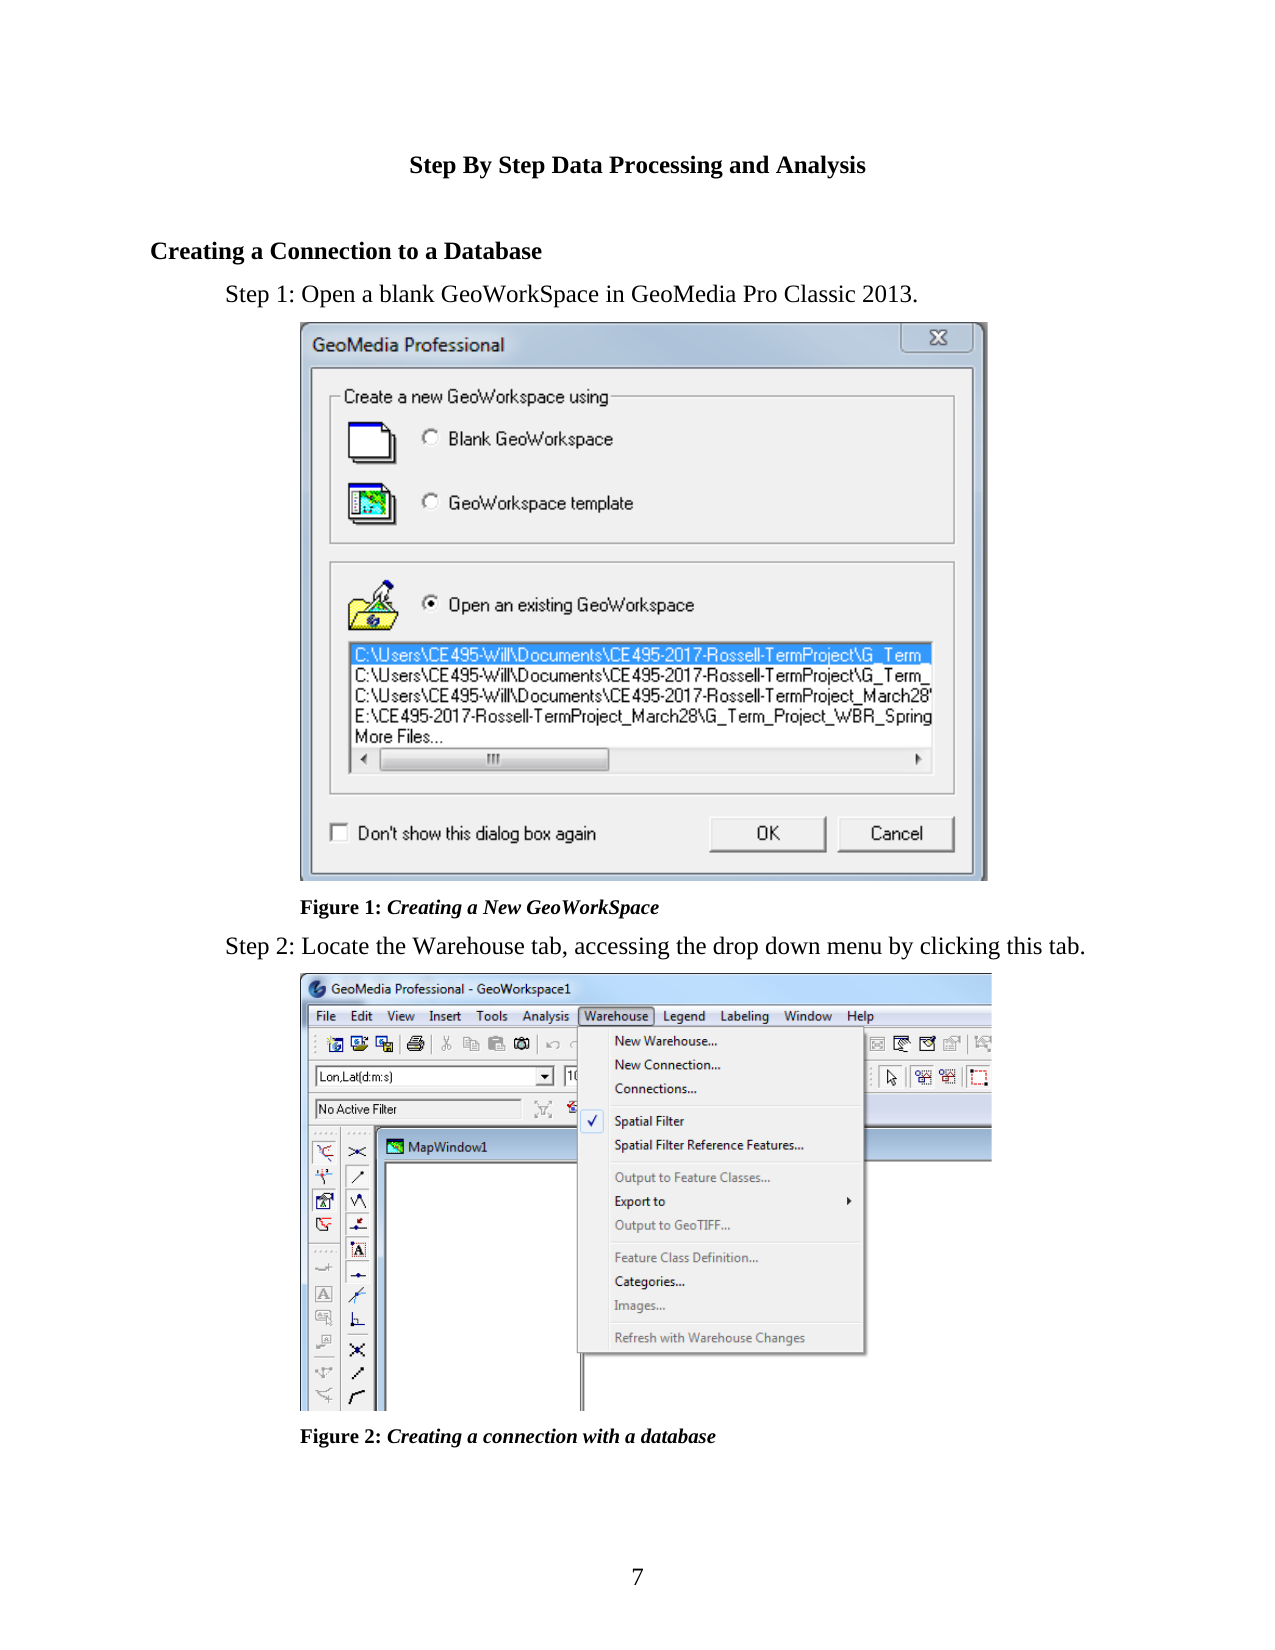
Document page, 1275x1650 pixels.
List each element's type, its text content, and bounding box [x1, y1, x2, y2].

text Figure 1: Creating a New GeoWorkSpace [300, 895, 1125, 919]
text Step By Step Data Processing and Analysis [150, 150, 1125, 179]
text Creating a Connection to a Database [150, 236, 1125, 265]
text Step 1: Open a blank GeoWorkSpace in GeoMedia Pro Classic 2013. [225, 279, 1125, 308]
text Step 2: Locate the Warehouse tab, accessing the drop down menu by clicking this tab. [225, 931, 1125, 959]
text Figure 2: Creating a connection with a database [150, 1424, 1125, 1448]
picture [300, 973, 992, 1411]
picture [300, 322, 988, 881]
